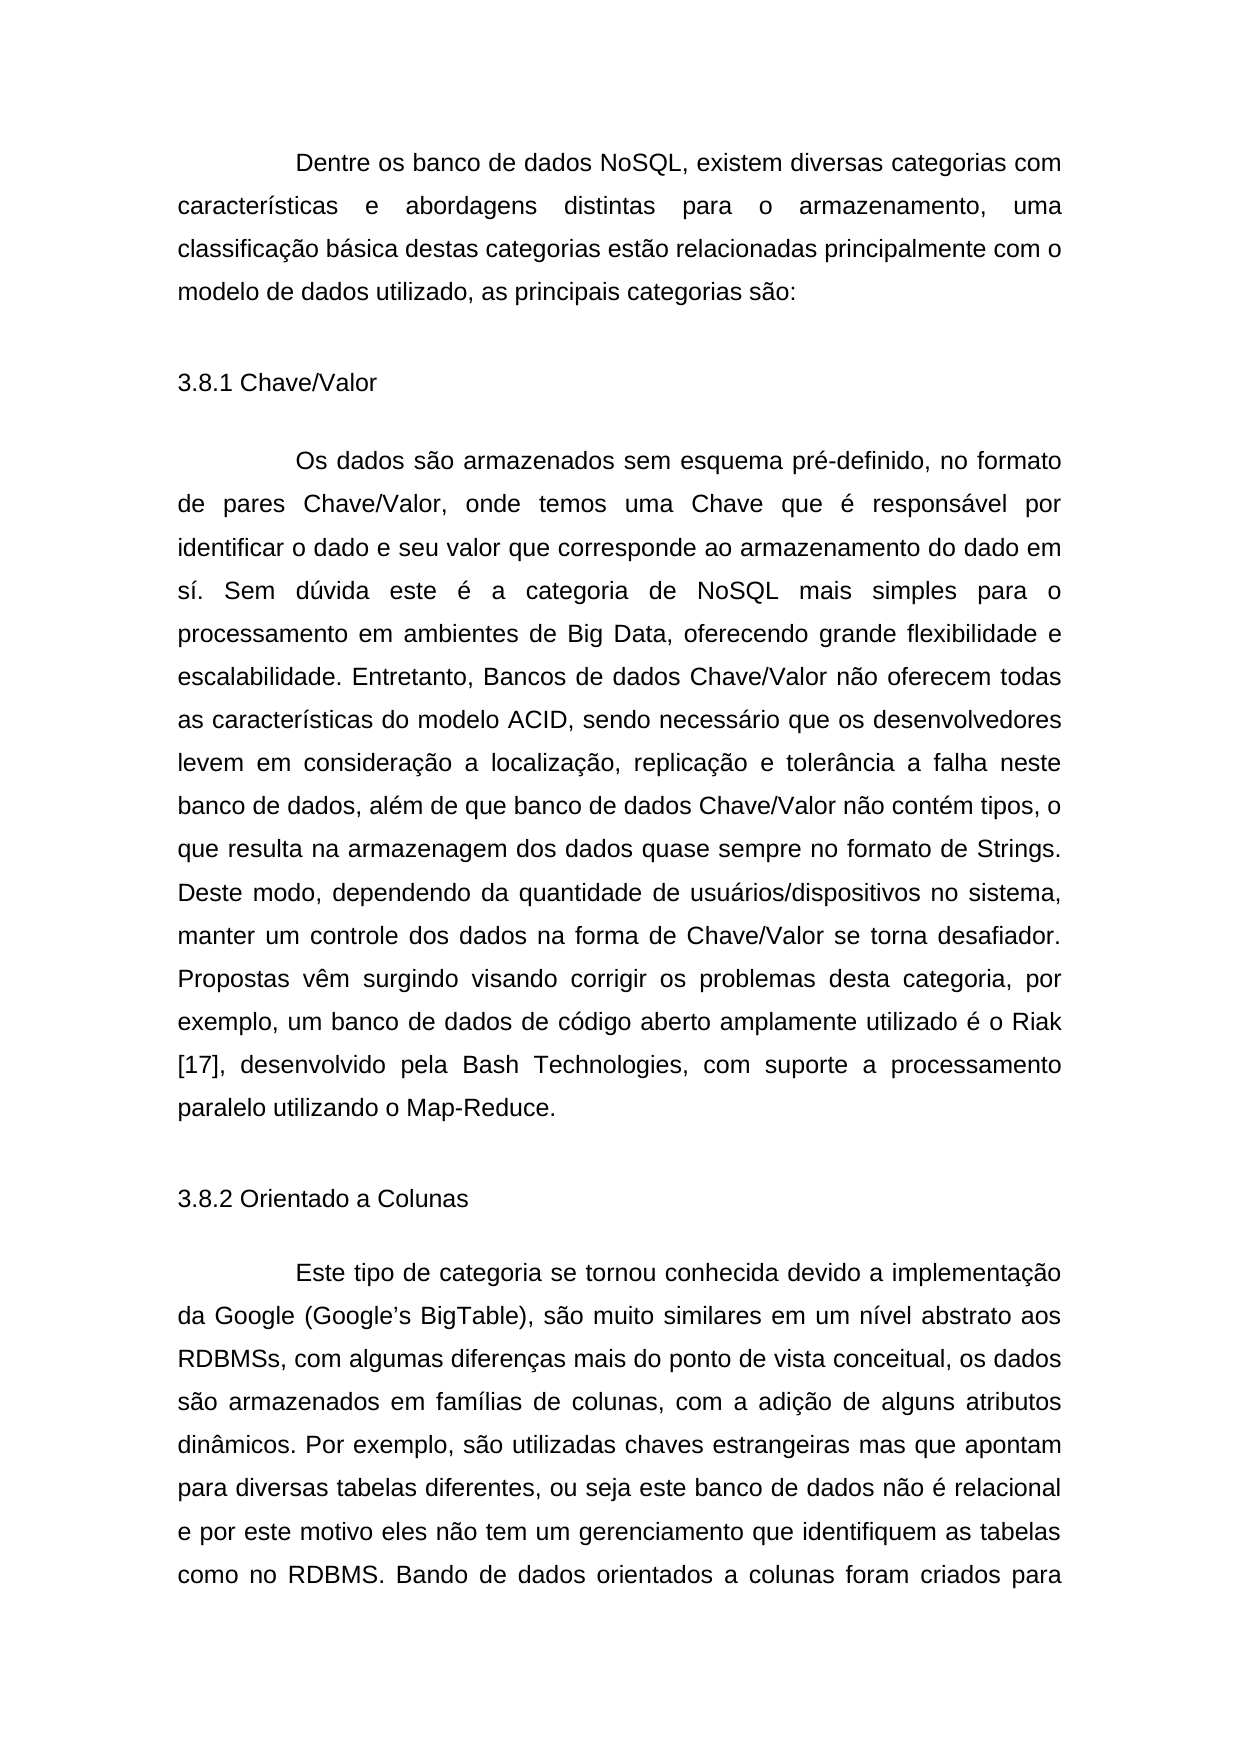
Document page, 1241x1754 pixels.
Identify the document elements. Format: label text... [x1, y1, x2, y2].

subtitle 3.8.1 Chave/Valor [177, 367, 1063, 396]
text Dentre os banco de dados NoSQL, existem diversas categorias com características e abordagens distintas para o armazenamento, uma classificação básica destas categorias estão relacionadas principalmente com o modelo de dados utilizado, as principais categorias são: [177, 148, 1063, 306]
subtitle 3.8.2 Orientado a Colunas [177, 1183, 1063, 1212]
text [177, 1258, 1063, 1588]
text Os dados são armazenados sem esquema pré-definido, no formato de pares Chave/Valor, onde temos uma Chave que é responsável por identificar o dado e seu valor que corresponde ao armazenamento do dado em sí. Sem dúvida este é a categoria de NoSQL mais simples para o processamento em ambientes de Big Data, oferecendo grande flexibilidade e escalabilidade. Entretanto, Bancos de dados Chave/Valor não oferecem todas as características do modelo ACID, sendo necessário que os desenvolvedores levem em consideração a localização, replicação e tolerância a falha neste banco de dados, além de que banco de dados Chave/Valor não contém tipos, o que resulta na armazenagem dos dados quase sempre no formato de Strings. Deste modo, dependendo da quantidade de usuários/dispositivos no sistema, manter um controle dos dados na forma de Chave/Valor se torna desafiador. Propostas vêm surgindo visando corrigir os problemas desta categoria, por exemplo, um banco de dados de código aberto amplamente utilizado é o Riak [17], desenvolvido pela Bash Technologies, com suporte a processamento paralelo utilizando o Map-Reduce. [177, 446, 1063, 1122]
